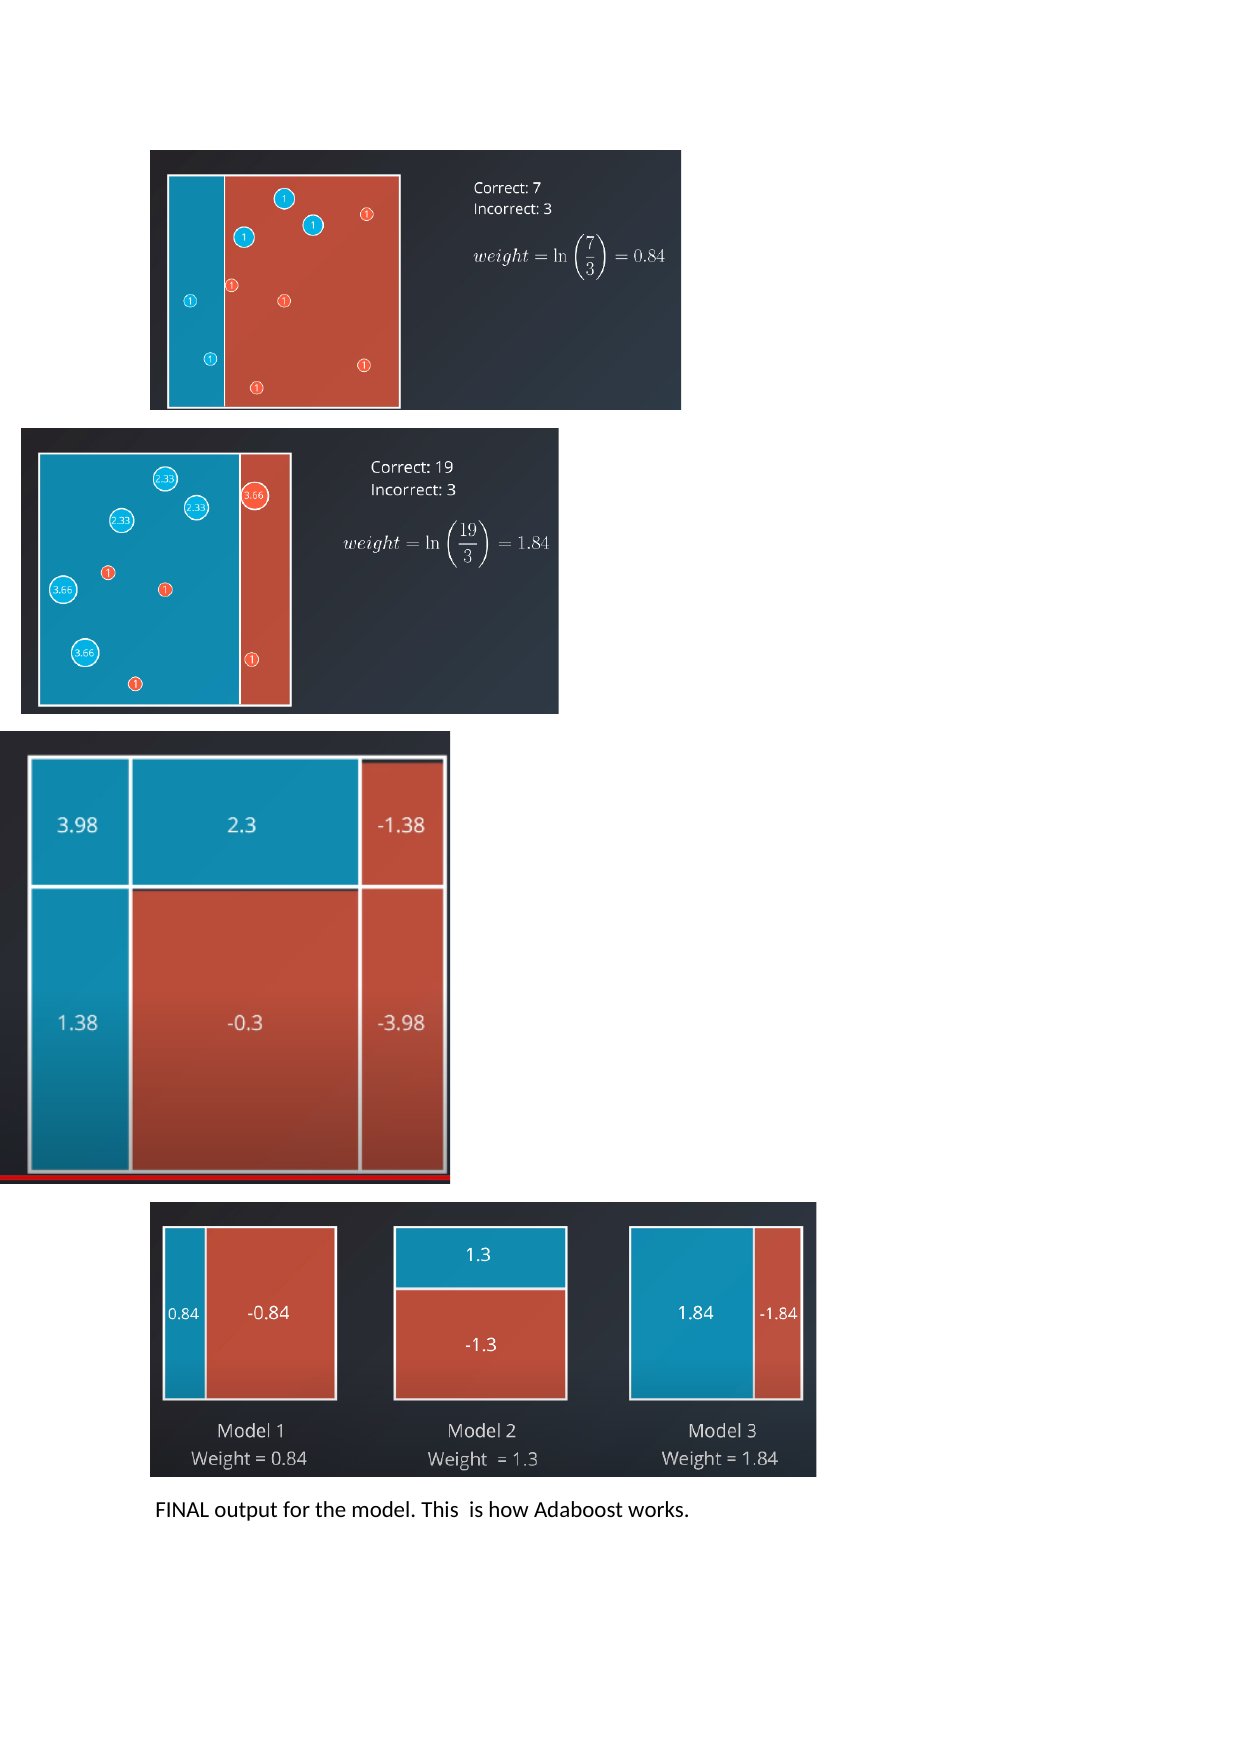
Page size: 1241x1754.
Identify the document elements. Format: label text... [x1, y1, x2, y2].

picture [21, 428, 559, 714]
text FINAL output for the model. This is how Adaboost works. [150, 1495, 1090, 1523]
picture [0, 731, 451, 1184]
picture [150, 1202, 817, 1477]
picture [150, 150, 682, 410]
